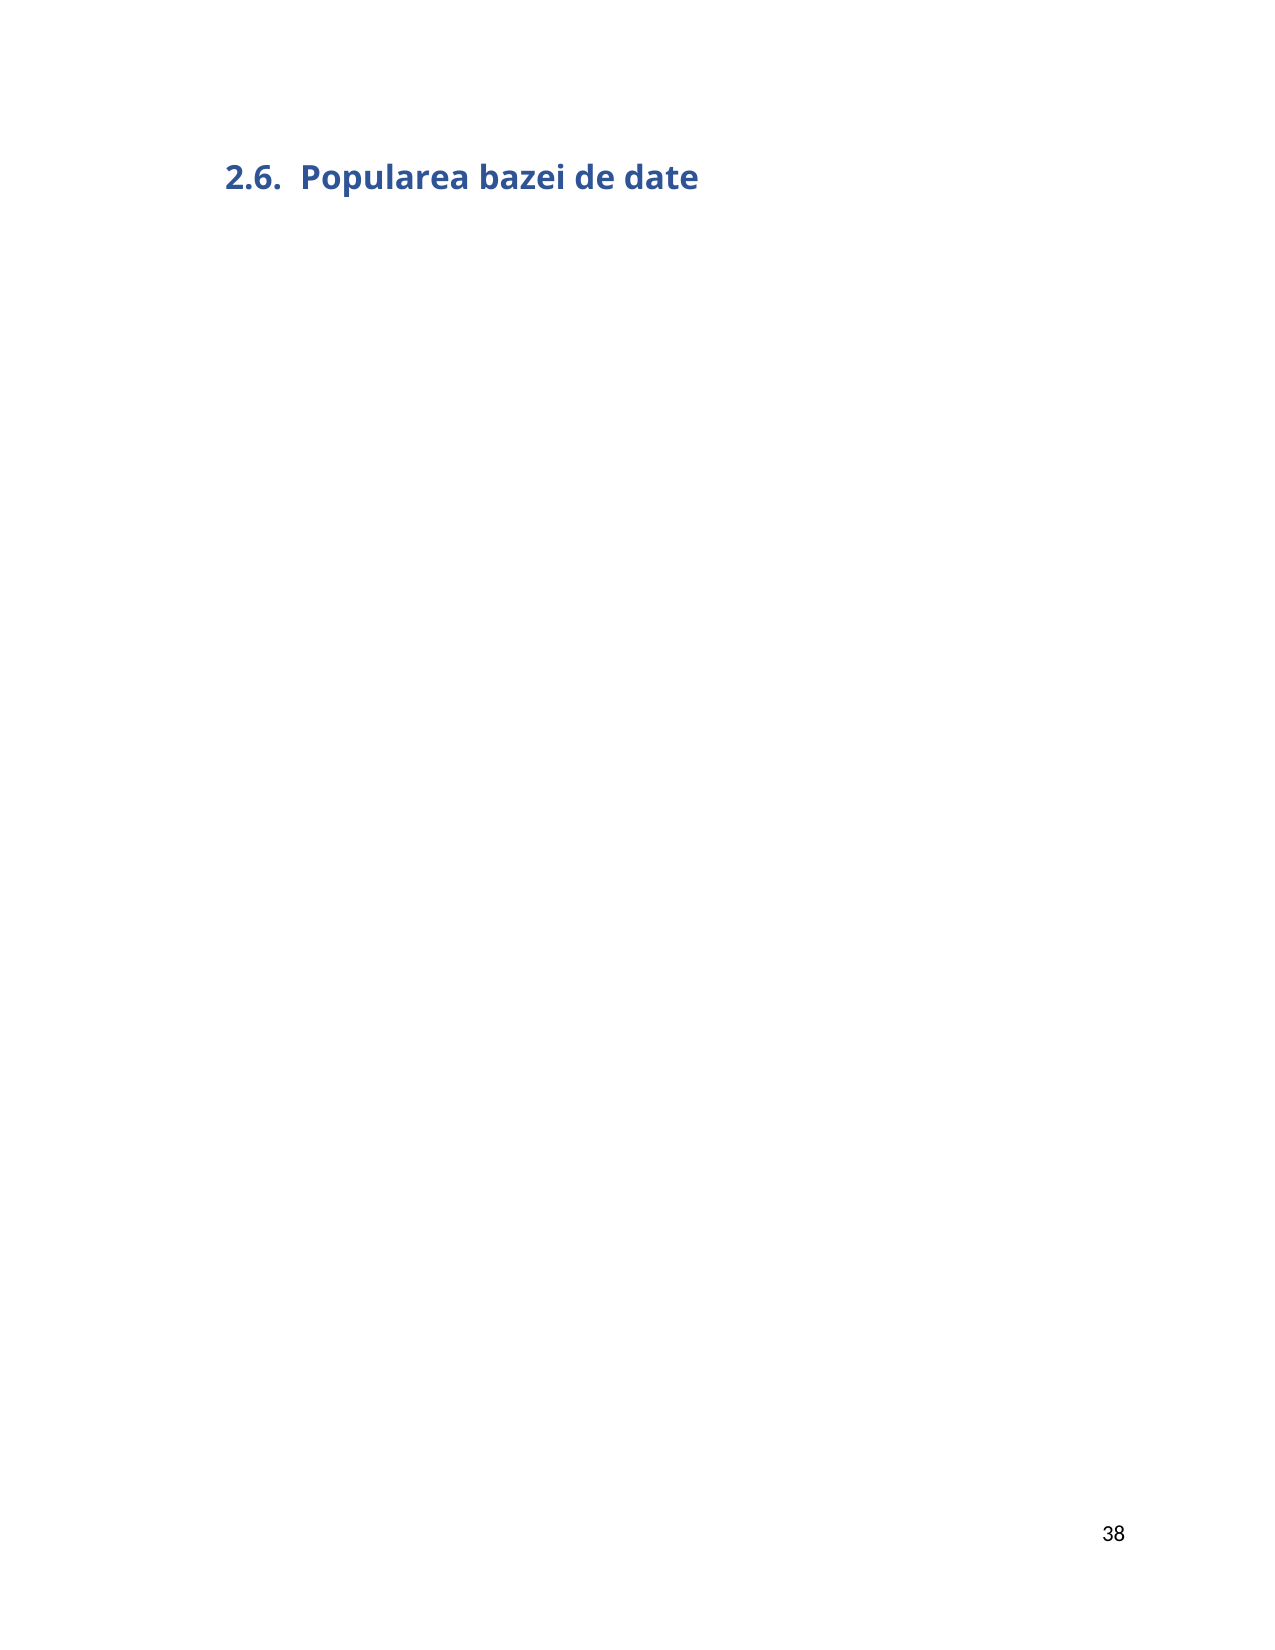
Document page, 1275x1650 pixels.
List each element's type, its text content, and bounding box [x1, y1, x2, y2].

subtitle Popularea bazei de date [225, 154, 1125, 199]
